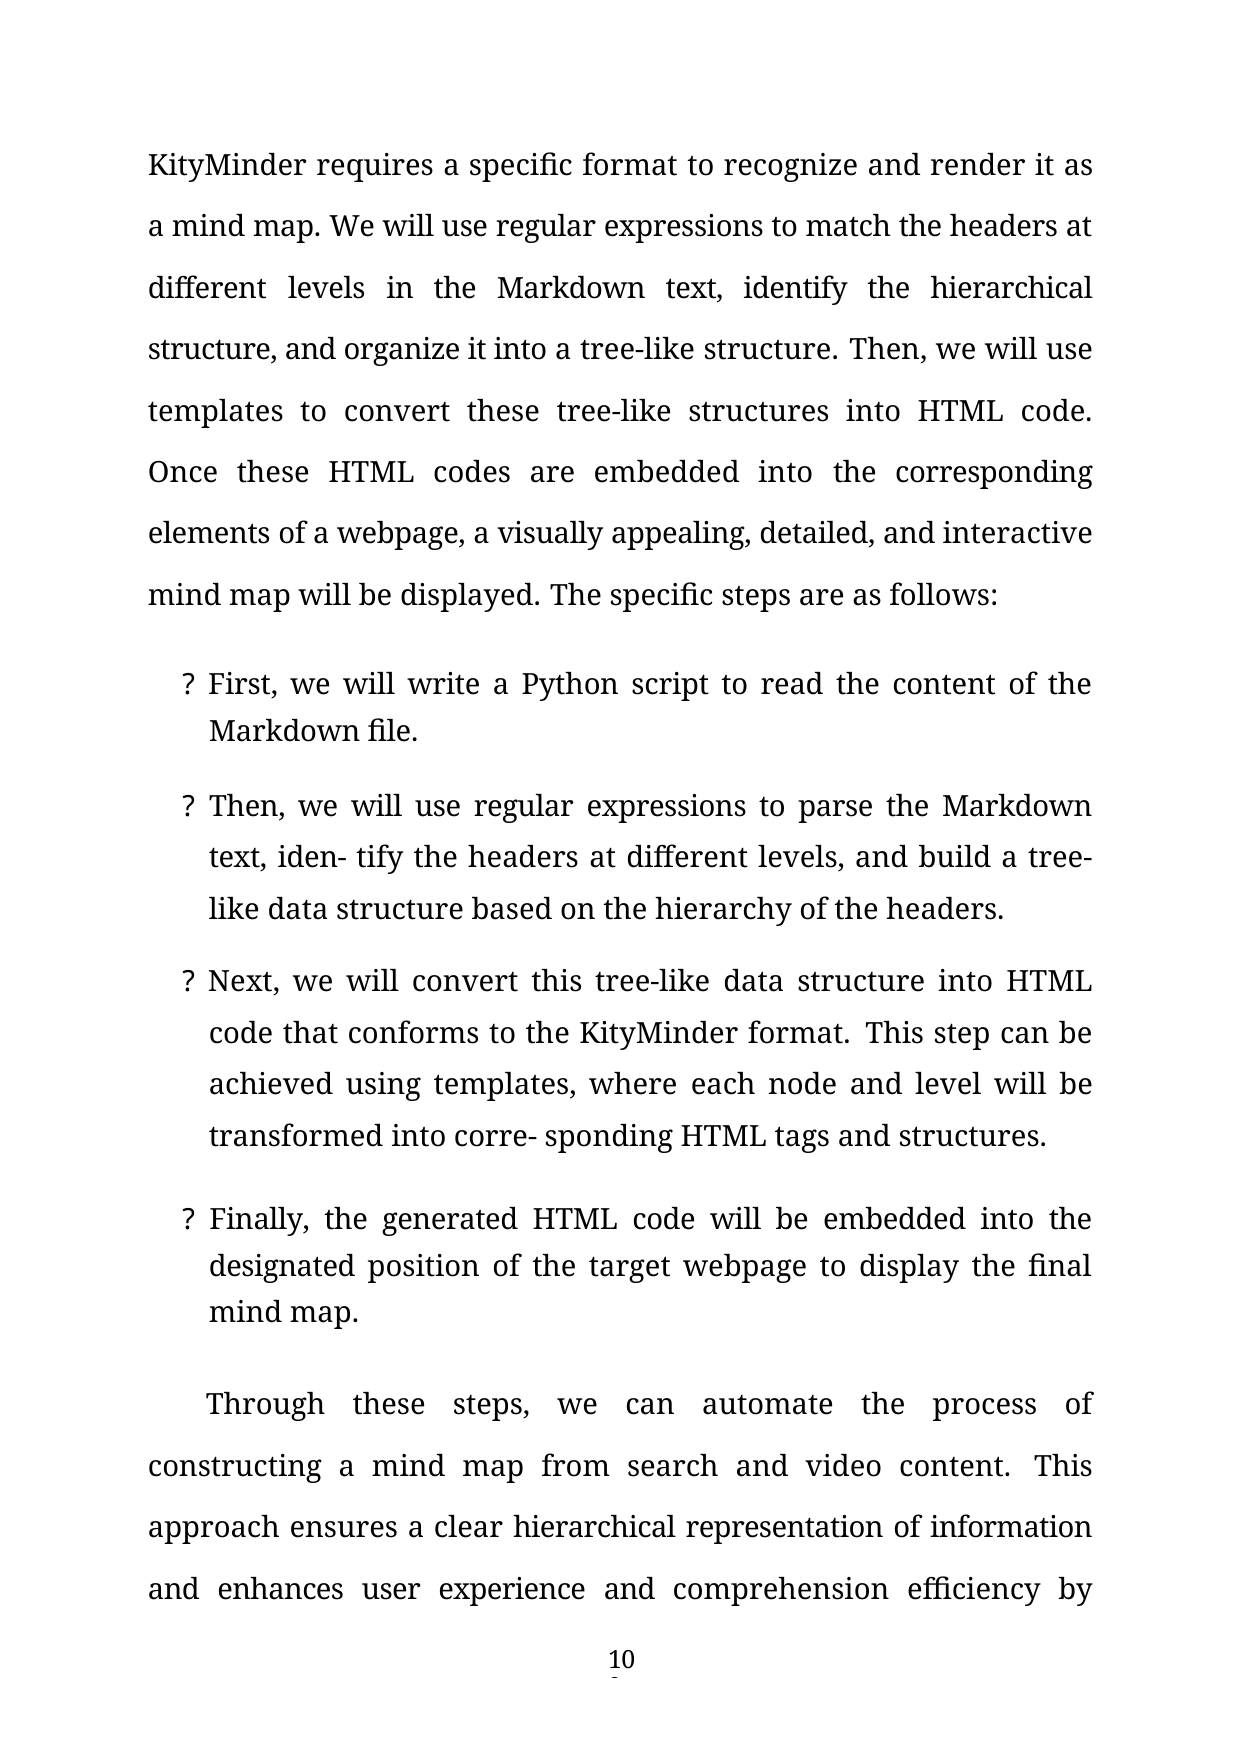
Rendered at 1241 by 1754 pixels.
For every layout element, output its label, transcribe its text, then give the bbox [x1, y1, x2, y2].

text KityMinder requires a specific format to recognize and render it as a mind map. We will use regular expressions to match the headers at different levels in the Markdown text, identify the hierarchical structure, and organize it into a tree-like structure. Then, we will use templates to convert these tree-like structures into HTML code. Once these HTML codes are embedded into the corresponding elements of a webpage, a visually appealing, detailed, and interactive mind map will be displayed. The specific steps are as follows: [148, 144, 1093, 614]
text ? First, we will write a Python script to read the content of the Markdown file. [182, 664, 1093, 750]
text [148, 1384, 1093, 1608]
text ? Then, we will use regular expressions to parse the Markdown text, iden- tify the headers at different levels, and build a tree-like data structure based on the hierarchy of the headers. [182, 775, 1093, 930]
text ? Finally, the generated HTML code will be embedded into the designated position of the target webpage to display the final mind map. [182, 1198, 1093, 1331]
text ? Next, we will convert this tree-like data structure into HTML code that conforms to the KityMinder format. This step can be achieved using templates, where each node and level will be transformed into corre- sponding HTML tags and structures. [182, 951, 1093, 1156]
